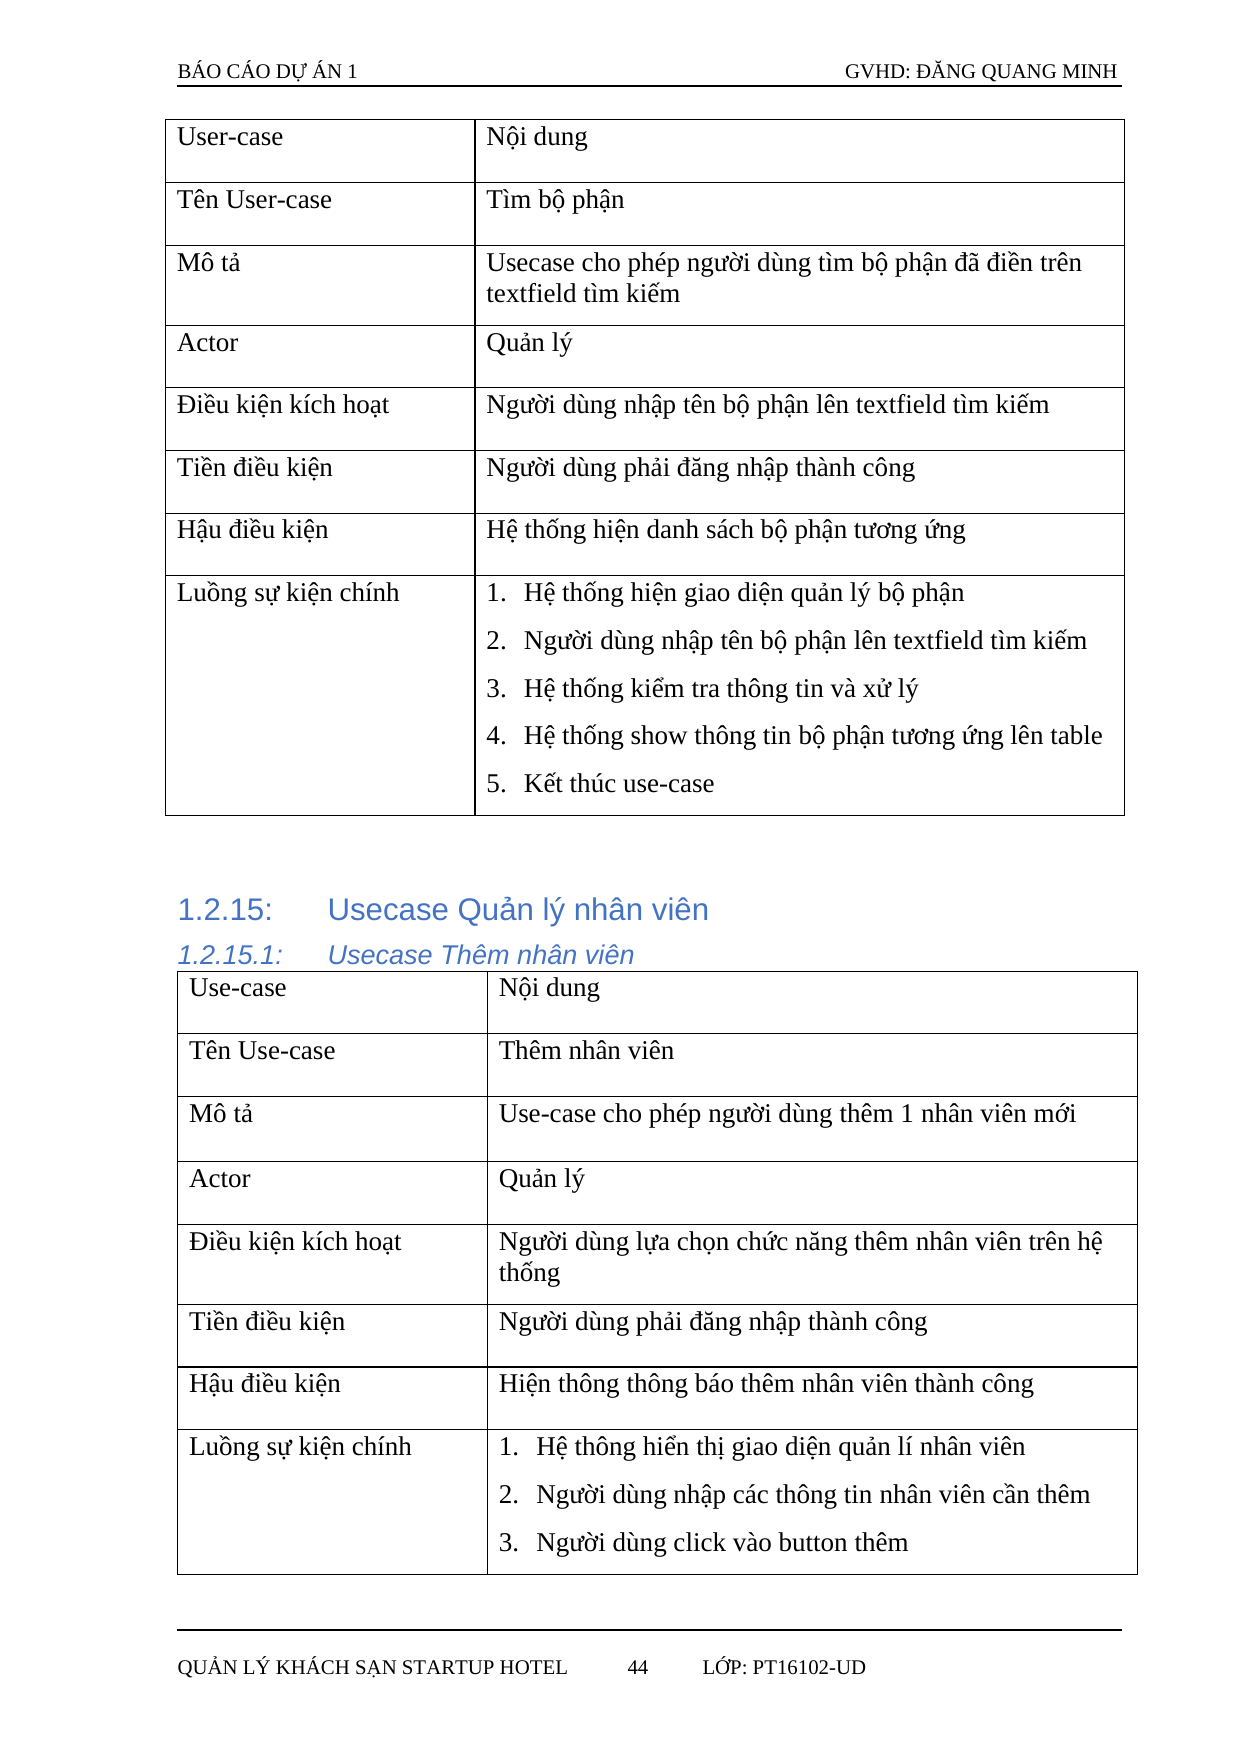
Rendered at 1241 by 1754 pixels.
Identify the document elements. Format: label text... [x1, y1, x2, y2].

table_cell Điều kiện kích hoạt [166, 388, 474, 450]
table_cell Tiền điều kiện [166, 451, 474, 512]
table_cell Người dùng lựa chọn chức năng thêm nhân viên trên hệ thống [488, 1225, 1137, 1304]
table_cell Người dùng phải đăng nhập thành công [476, 451, 1124, 512]
table_cell Usecase cho phép người dùng tìm bộ phận đã điền trên textfield tìm kiếm [476, 246, 1124, 324]
table_cell Quản lý [476, 326, 1124, 387]
table_cell Thêm nhân viên [488, 1034, 1137, 1096]
table_cell Tiền điều kiện [178, 1305, 487, 1366]
table_cell Người dùng nhập tên bộ phận lên textfield tìm kiếm [476, 388, 1124, 450]
table_cell Tìm bộ phận [476, 183, 1124, 244]
table_cell Mô tả [178, 1097, 487, 1161]
table_header Nội dung [488, 972, 1137, 1033]
table_cell Hệ thống hiện danh sách bộ phận tương ứng [476, 514, 1124, 575]
subtitle Usecase Thêm nhân viên [177, 939, 1122, 971]
table_cell Use-case cho phép người dùng thêm 1 nhân viên mới [488, 1097, 1137, 1161]
table_cell Tên User-case [166, 183, 474, 244]
table_cell Quản lý [488, 1162, 1137, 1224]
table_header Nội dung [476, 120, 1124, 182]
table_cell Tên Use-case [178, 1034, 487, 1096]
table_cell Điều kiện kích hoạt [178, 1225, 487, 1304]
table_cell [488, 1430, 1137, 1573]
table_cell Actor [166, 326, 474, 387]
table_cell Hệ thống hiện giao diện quản lý bộ phận Người dùng nhập tên bộ phận lên textfield tìm kiếm Hệ thống kiểm tra thông tin và xử lý Hệ thống show thông tin bộ phận tương ứng lên table Kết thúc use-case [476, 576, 1124, 815]
table_header Use-case [178, 972, 487, 1033]
subtitle Usecase Quản lý nhân viên [177, 891, 1122, 927]
table_cell Hậu điều kiện [166, 514, 474, 575]
table_cell Người dùng phải đăng nhập thành công [488, 1305, 1137, 1366]
table_header User-case [166, 120, 474, 182]
table_cell Actor [178, 1162, 487, 1224]
table_cell Luồng sự kiện chính [166, 576, 474, 815]
table_cell Luồng sự kiện chính [178, 1430, 487, 1573]
table_cell Hậu điều kiện [178, 1368, 487, 1429]
table_cell Mô tả [166, 246, 474, 324]
table_cell Hiện thông thông báo thêm nhân viên thành công [488, 1368, 1137, 1429]
